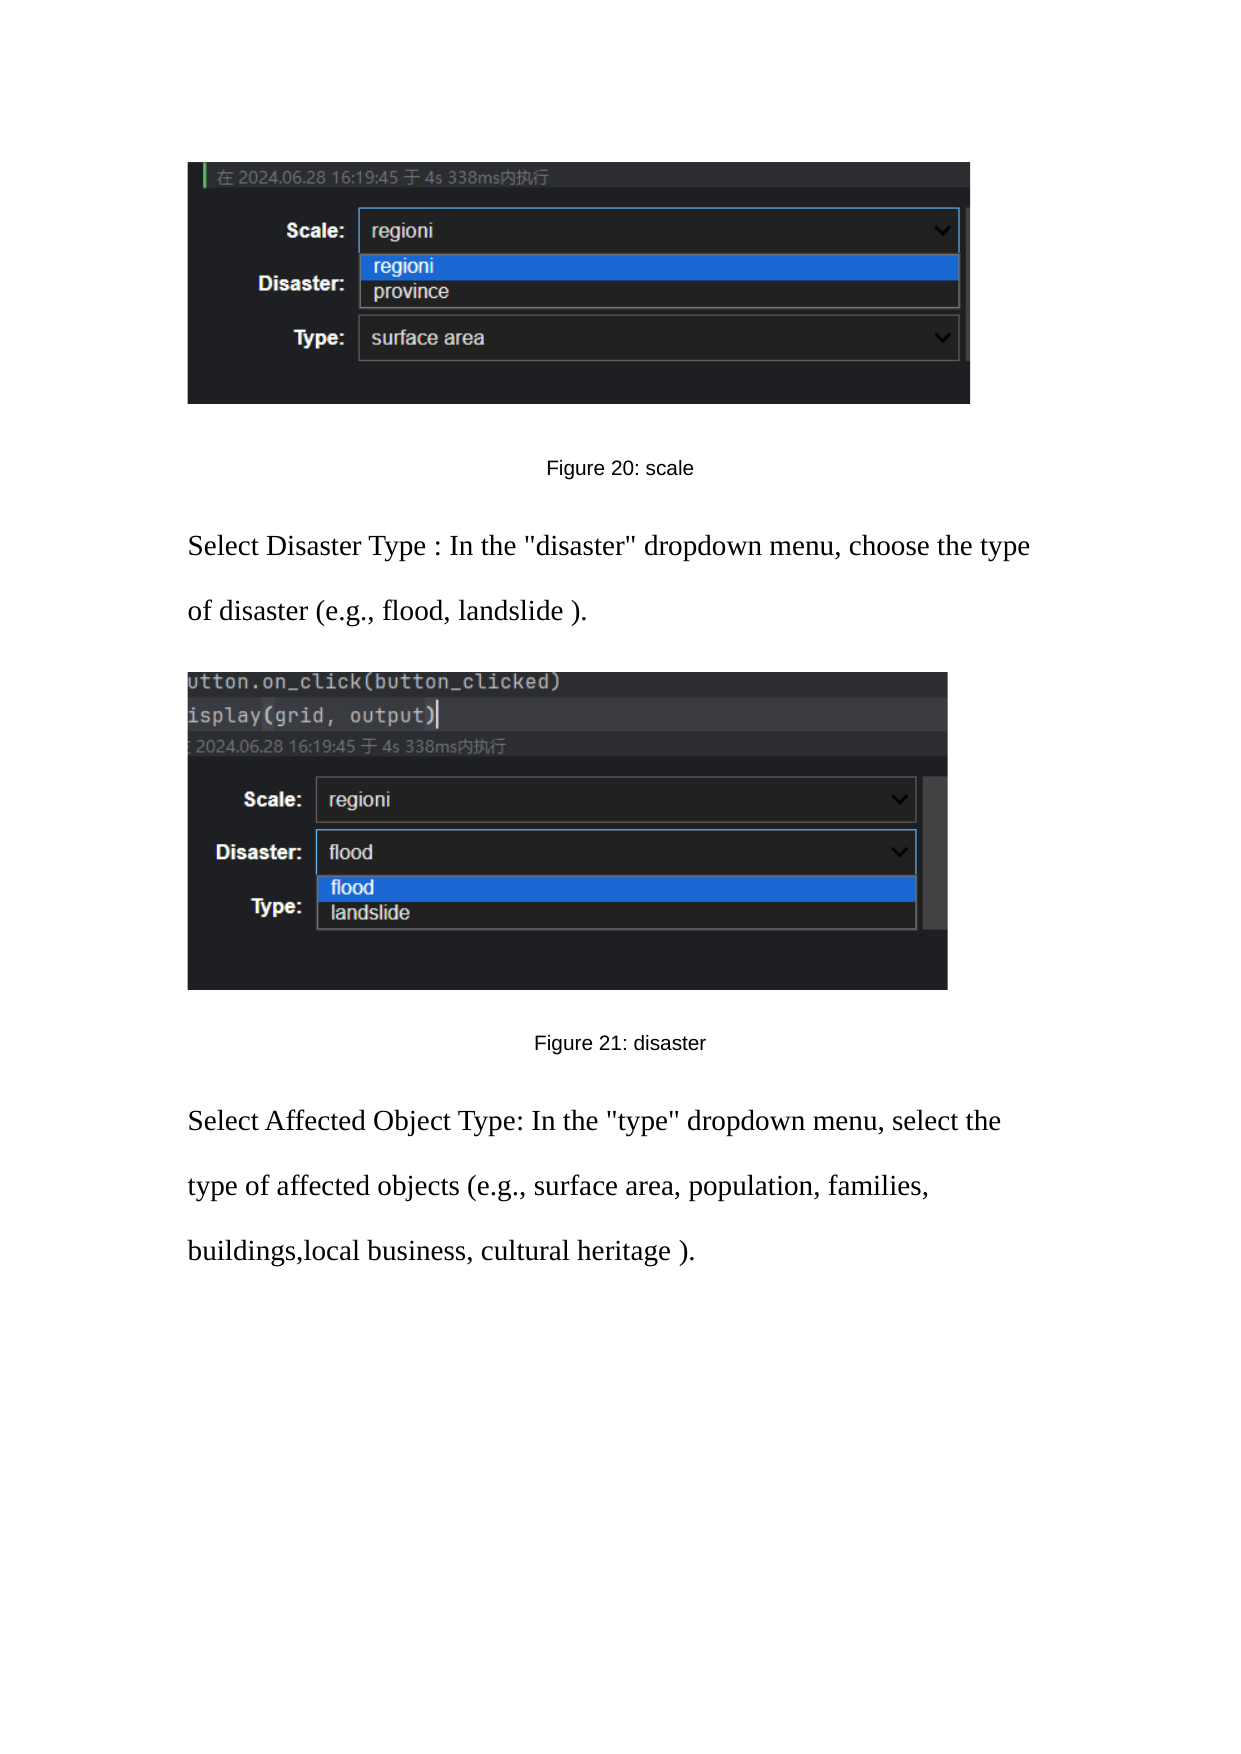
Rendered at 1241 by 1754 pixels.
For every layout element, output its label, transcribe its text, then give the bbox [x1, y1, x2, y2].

list Figure 20: scale [187, 451, 1053, 484]
picture [187, 162, 971, 404]
list Figure 21: disaster [187, 1026, 1053, 1059]
list Select Affected Object Type: In the "type" dropdown menu, select the type of affected objects (e.g., surface area, population, families, buildings,local business, cultural heritage ). [187, 1088, 1053, 1283]
picture [187, 672, 948, 990]
list Select Disaster Type : In the "disaster" dropdown menu, choose the type of disaster (e.g., flood, landslide ). [187, 513, 1053, 643]
